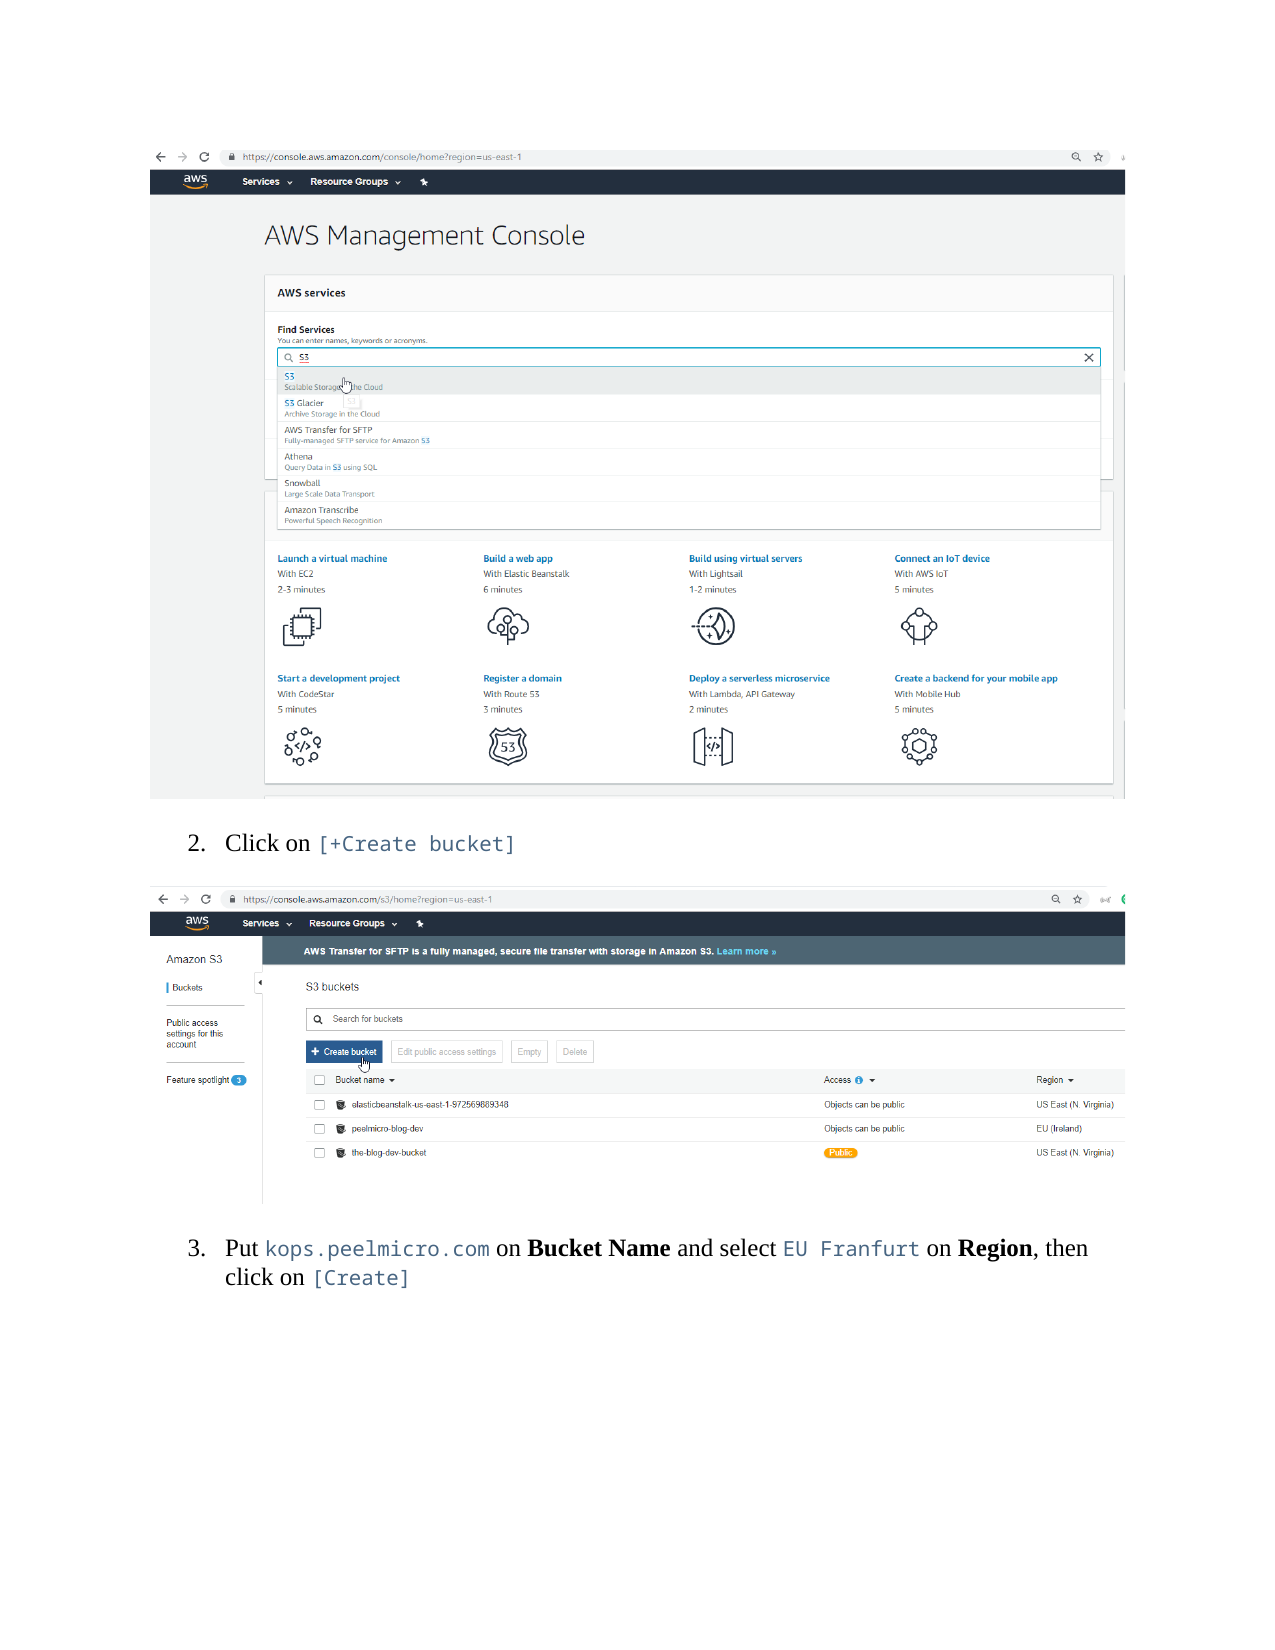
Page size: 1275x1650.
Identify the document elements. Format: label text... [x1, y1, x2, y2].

list Click on [+Create bucket] [187, 828, 1125, 857]
picture [150, 150, 1125, 799]
list Put kops.peelmicro.com on Bucket Name and select EU Franfurt on Region, then click on [Create] [187, 1233, 1125, 1292]
picture [150, 886, 1125, 1204]
